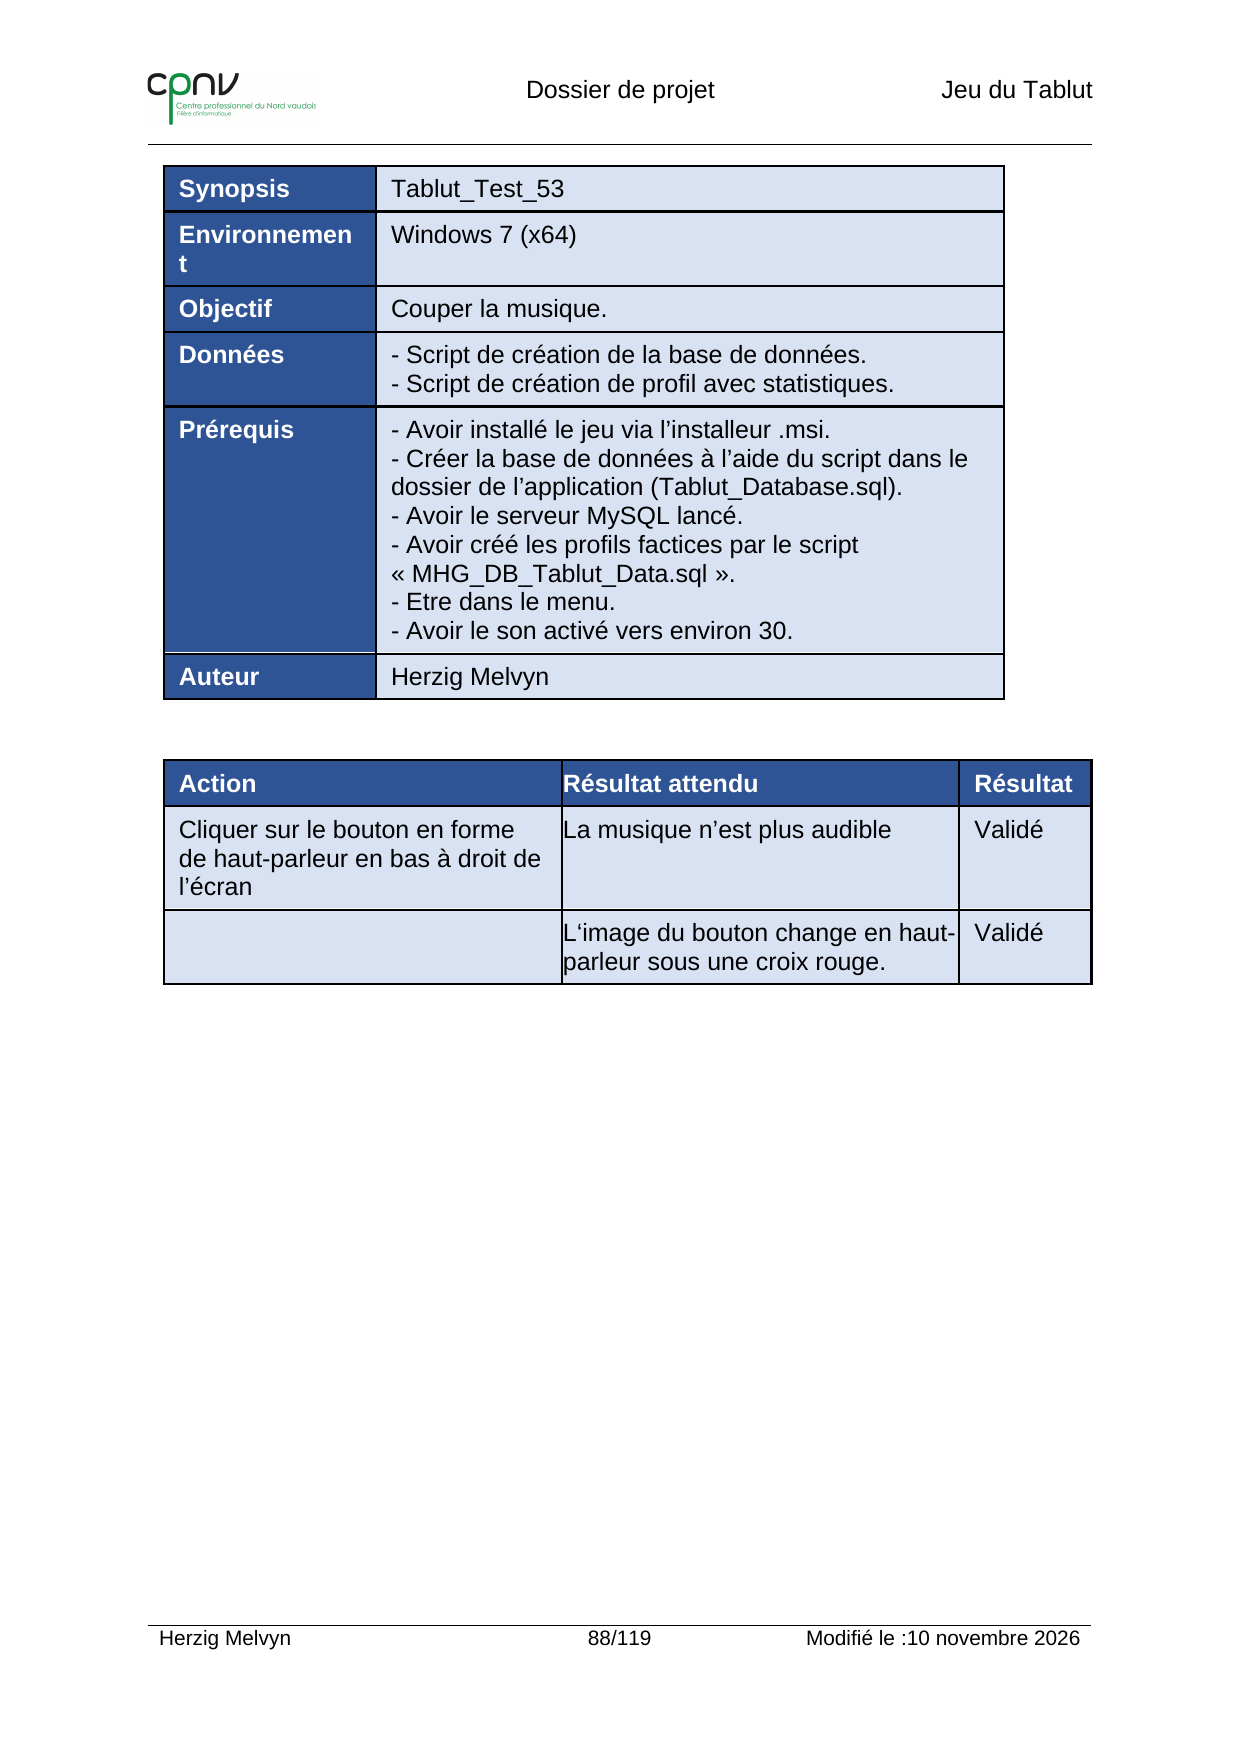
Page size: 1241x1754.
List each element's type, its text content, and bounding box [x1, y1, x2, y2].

table_header Synopsis [165, 167, 375, 210]
table_cell Objectif [165, 287, 375, 331]
table_cell Données [165, 333, 375, 405]
table_cell Couper la musique. [377, 287, 1003, 331]
table_cell Prérequis [165, 408, 375, 652]
table_cell - Avoir installé le jeu via l’installeur .msi. - Créer la base de données à l’aide du script dans le dossier de l’application (Tablut_Database.sql). - Avoir le serveur MySQL lancé. - Avoir créé les profils factices par le script « MHG_DB_Tablut_Data.sql ». - Etre dans le menu. - Avoir le son activé vers environ 30. [377, 408, 1003, 652]
table_cell Validé [960, 807, 1090, 908]
table_header Résultat attendu [563, 761, 958, 805]
table_cell La musique n’est plus audible [563, 807, 958, 908]
table_cell L‘image du bouton change en haut-parleur sous une croix rouge. [563, 911, 958, 983]
table_cell Windows 7 (x64) [377, 213, 1003, 285]
table_header Résultat [960, 761, 1090, 805]
table_header Action [165, 761, 561, 805]
picture [147, 73, 316, 125]
table_header Tablut_Test_53 [377, 167, 1003, 210]
table_cell Herzig Melvyn [377, 655, 1003, 698]
table_cell [165, 911, 561, 983]
table_cell Validé [960, 911, 1090, 983]
table_cell Environnement [165, 213, 375, 285]
table_cell Auteur [165, 655, 375, 698]
table_cell Cliquer sur le bouton en forme de haut-parleur en bas à droit de l’écran [165, 807, 561, 908]
table_cell - Script de création de la base de données. - Script de création de profil avec statistiques. [377, 333, 1003, 405]
